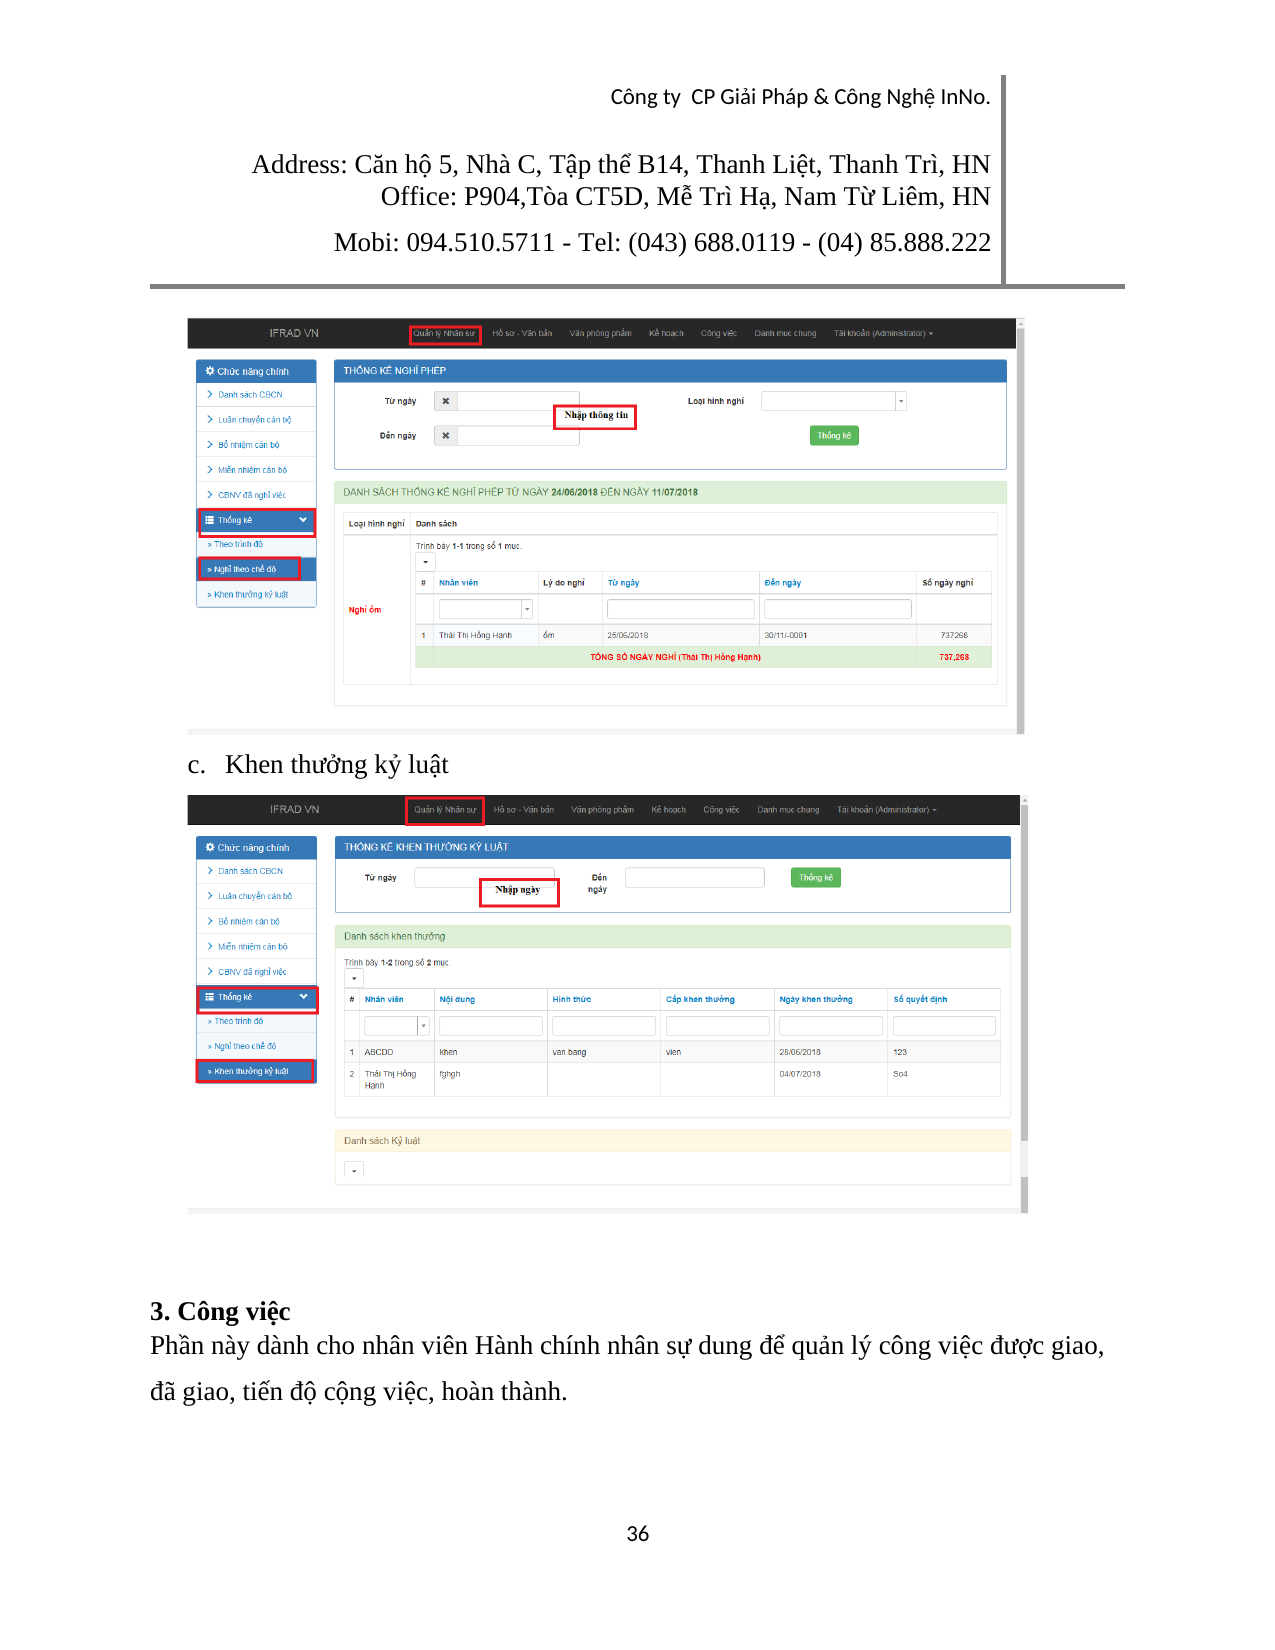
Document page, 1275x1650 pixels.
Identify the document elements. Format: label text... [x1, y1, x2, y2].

subtitle 3. Công việc [150, 1295, 1125, 1326]
text Phần này dành cho nhân viên Hành chính nhân sự dung để quản lý công việc được giao, đã giao, tiến độ cộng việc, hoàn thành. [150, 1329, 1125, 1407]
picture [187, 795, 1029, 1214]
picture [187, 317, 1025, 735]
list Khen thưởng kỷ luật [187, 748, 1125, 779]
